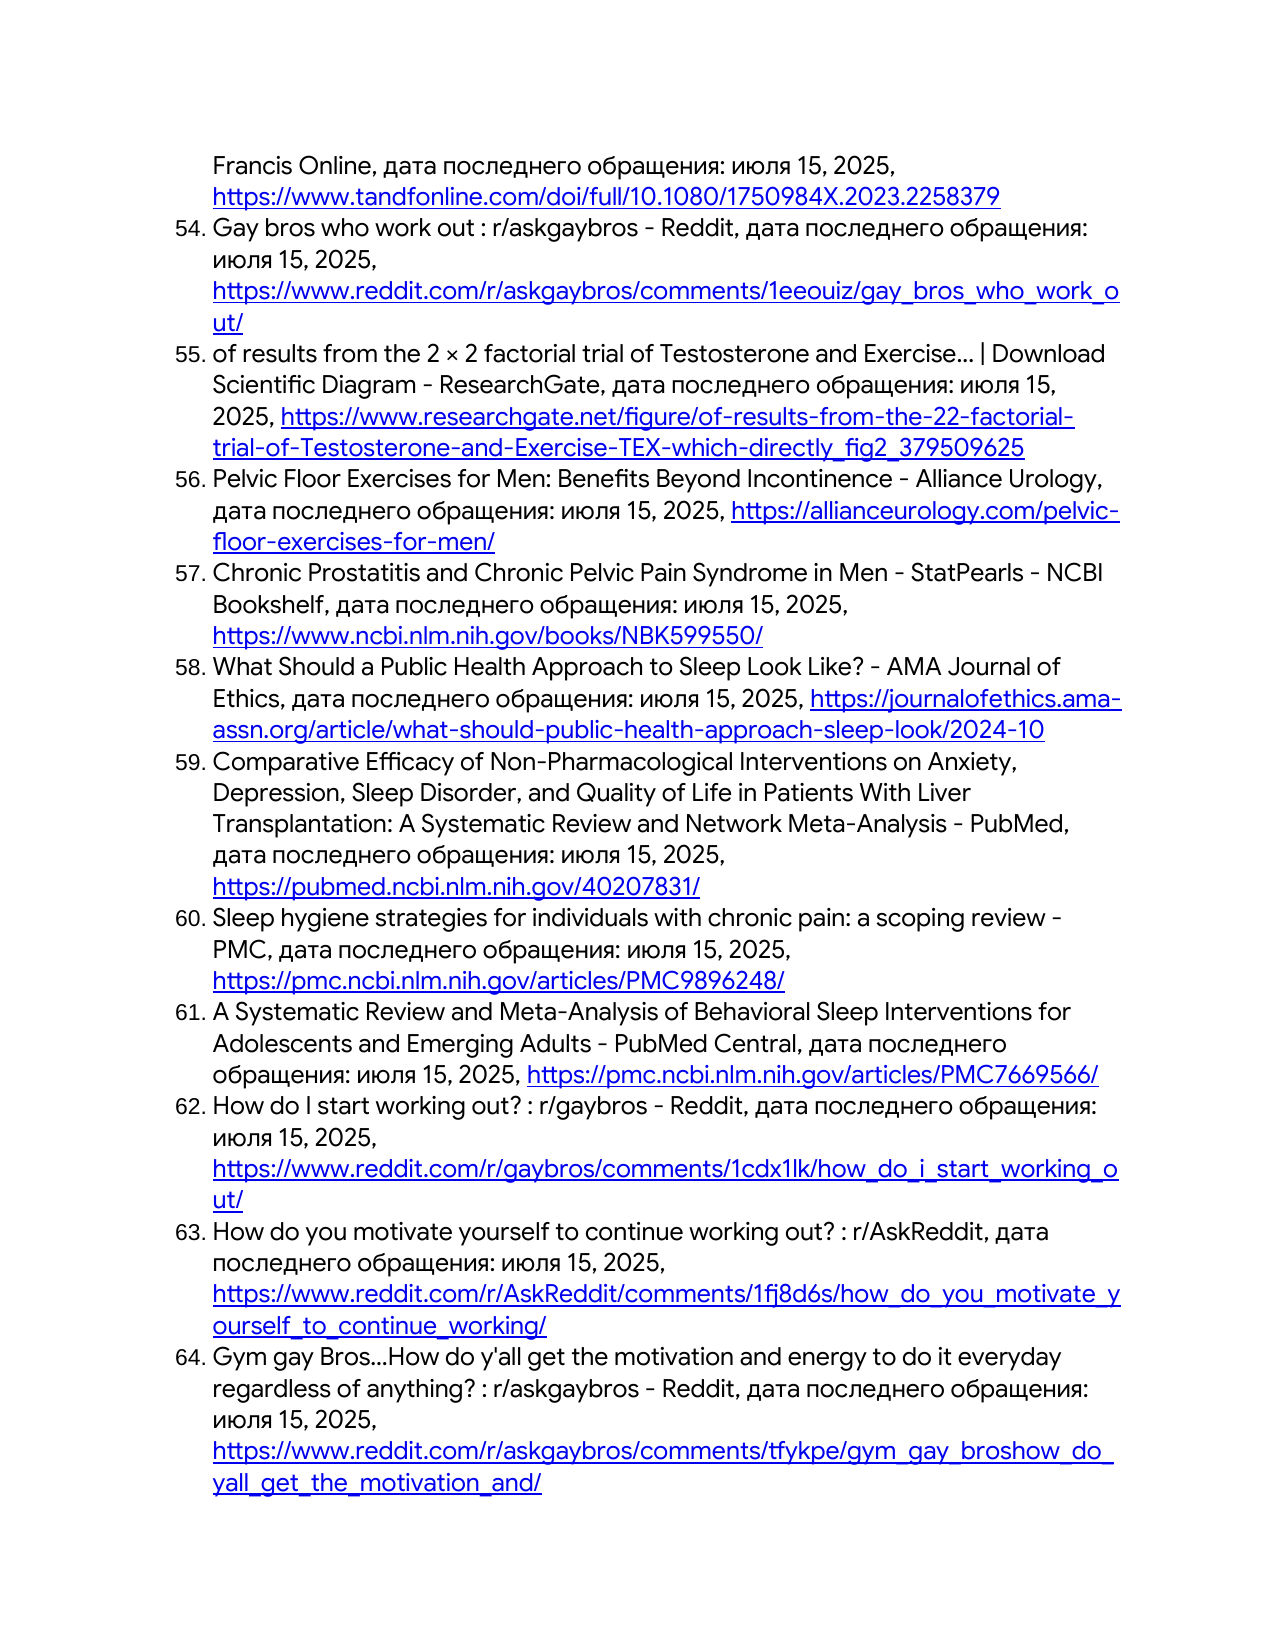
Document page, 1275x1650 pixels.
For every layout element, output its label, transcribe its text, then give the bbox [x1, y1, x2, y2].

list Gym gay Bros…How do y'all get the motivation and energy to do it everyday regardless of anything? : r/askgaybros - Reddit, дата последнего обращения: июля 15, 2025, https://www.reddit.com/r/askgaybros/comments/tfykpe/gym_gay_broshow_do_yall_get_the_motivation_and/ [175, 1341, 1125, 1498]
list Chronic Prostatitis and Chronic Pelvic Pain Syndrome in Men - StatPearls - NCBI Bookshelf, дата последнего обращения: июля 15, 2025, https://www.ncbi.nlm.nih.gov/books/NBK599550/ [175, 558, 1125, 652]
list of results from the 2 × 2 factorial trial of Testosterone and Exercise... | Download Scientific Diagram - ResearchGate, дата последнего обращения: июля 15, 2025, https://www.researchgate.net/figure/of-results-from-the-22-factorial-trial-of-Testosterone-and-Exercise-TEX-which-directly_fig2_379509625 [175, 338, 1125, 463]
list A Systematic Review and Meta-Analysis of Behavioral Sleep Interventions for Adolescents and Emerging Adults - PubMed Central, дата последнего обращения: июля 15, 2025, https://pmc.ncbi.nlm.nih.gov/articles/PMC7669566/ [175, 997, 1125, 1091]
list Pelvic Floor Exercises for Men: Benefits Beyond Incontinence - Alliance Urology, дата последнего обращения: июля 15, 2025, https://allianceurology.com/pelvic-floor-exercises-for-men/ [175, 463, 1125, 558]
list Comparative Efficacy of Non-Pharmacological Interventions on Anxiety, Depression, Sleep Disorder, and Quality of Life in Patients With Liver Transplantation: A Systematic Review and Network Meta-Analysis - PubMed, дата последнего обращения: июля 15, 2025, https://pubmed.ncbi.nlm.nih.gov/40207831/ [175, 746, 1125, 902]
list Sleep hygiene strategies for individuals with chronic pain: a scoping review - PMC, дата последнего обращения: июля 15, 2025, https://pmc.ncbi.nlm.nih.gov/articles/PMC9896248/ [175, 902, 1125, 997]
list How do I start working out? : r/gaybros - Reddit, дата последнего обращения: июля 15, 2025, https://www.reddit.com/r/gaybros/comments/1cdx1lk/how_do_i_start_working_out/ [175, 1091, 1125, 1216]
list What Should a Public Health Approach to Sleep Look Like? - AMA Journal of Ethics, дата последнего обращения: июля 15, 2025, https://journalofethics.ama-assn.org/article/what-should-public-health-approach-sleep-look/2024-10 [175, 652, 1125, 746]
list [175, 150, 1125, 213]
list How do you motivate yourself to continue working out? : r/AskReddit, дата последнего обращения: июля 15, 2025, https://www.reddit.com/r/AskReddit/comments/1fj8d6s/how_do_you_motivate_yourself_to_continue_working/ [175, 1216, 1125, 1341]
list Gay bros who work out : r/askgaybros - Reddit, дата последнего обращения: июля 15, 2025, https://www.reddit.com/r/askgaybros/comments/1eeouiz/gay_bros_who_work_out/ [175, 213, 1125, 338]
